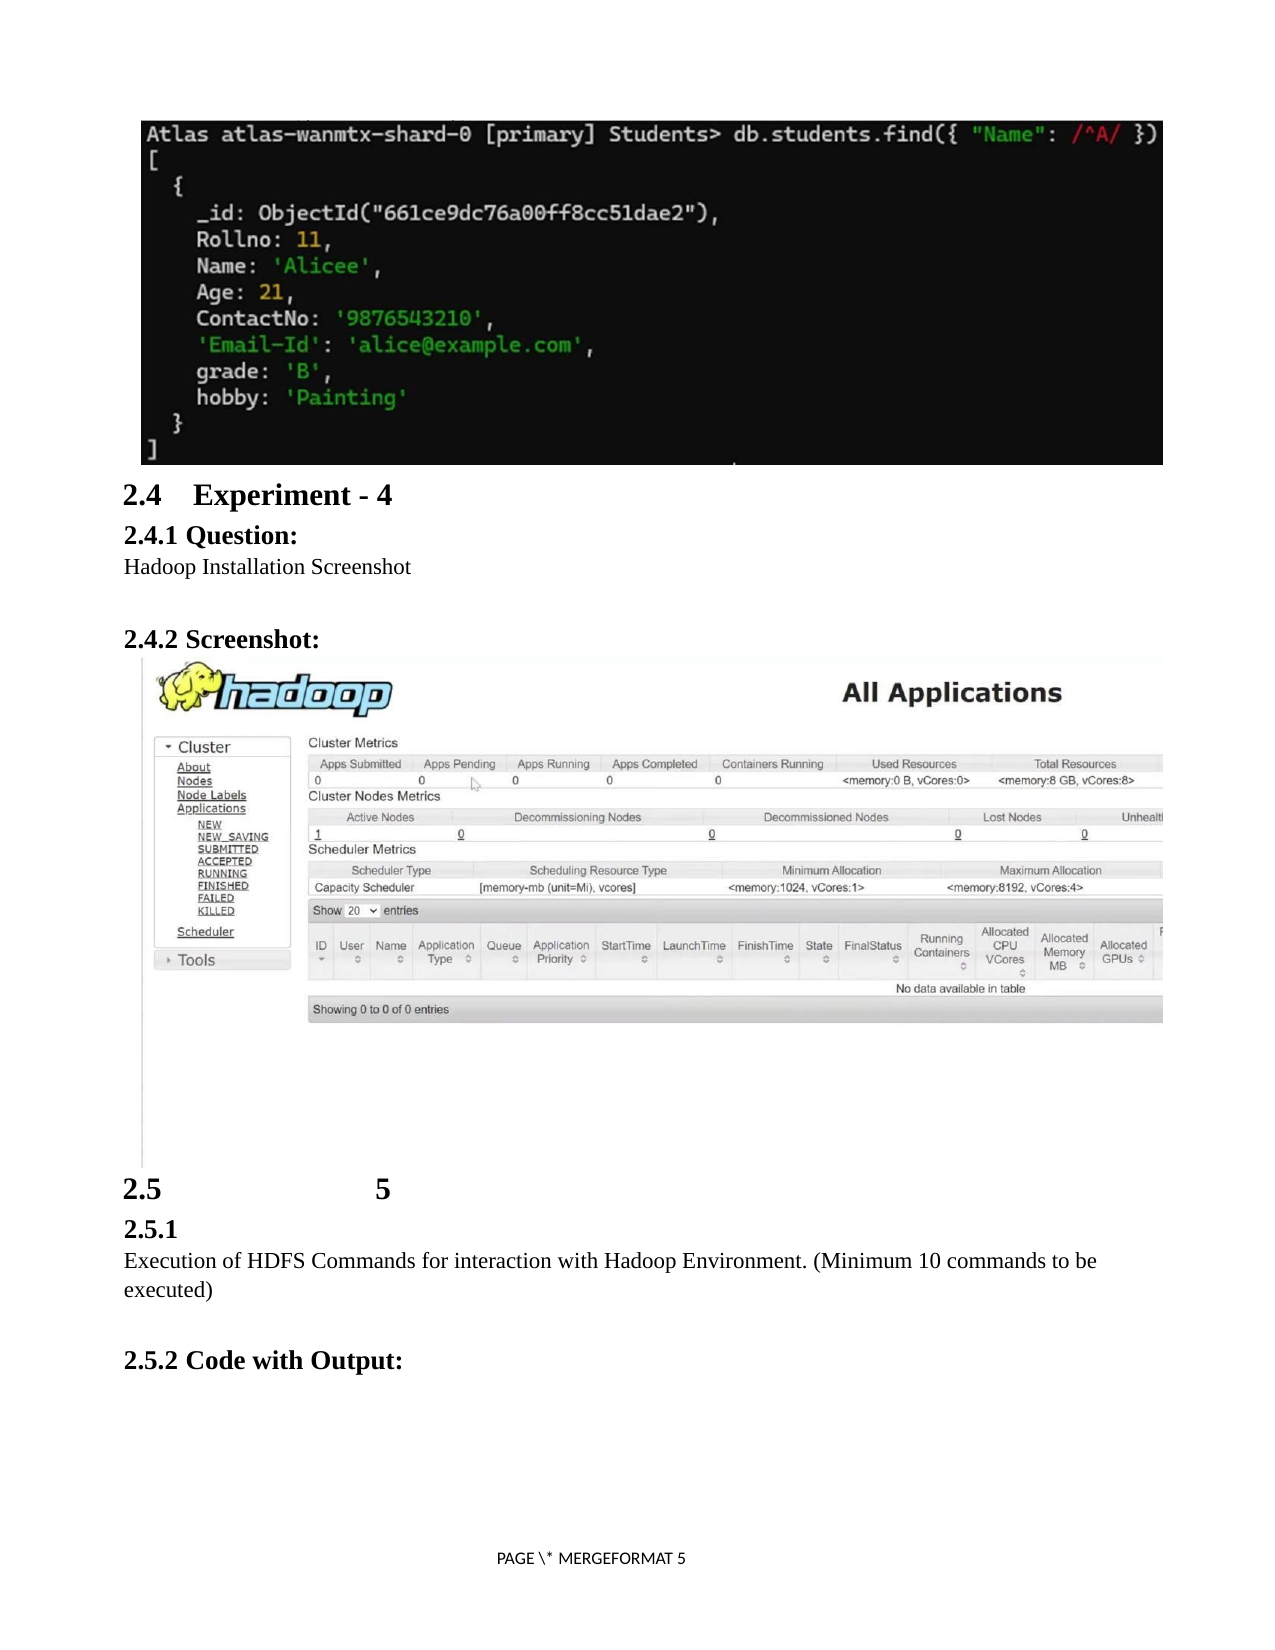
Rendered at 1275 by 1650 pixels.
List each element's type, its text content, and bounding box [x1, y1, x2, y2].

text 2.4.1 Question: [124, 519, 1183, 551]
picture [141, 120, 1163, 465]
text 2.4.2 Screenshot: [124, 623, 1183, 654]
text Hadoop Installation Screenshot [124, 553, 1183, 580]
picture [141, 657, 1163, 1168]
text Execution of HDFS Commands for interaction with Hadoop Environment. (Minimum 10 commands to be executed) [124, 1247, 1183, 1303]
text 2.5.2 Code with Output: [124, 1344, 1183, 1375]
subtitle 5 [122, 1170, 1183, 1206]
text 2.5.1 [124, 1213, 1183, 1244]
subtitle Experiment - 4 [122, 476, 1183, 512]
